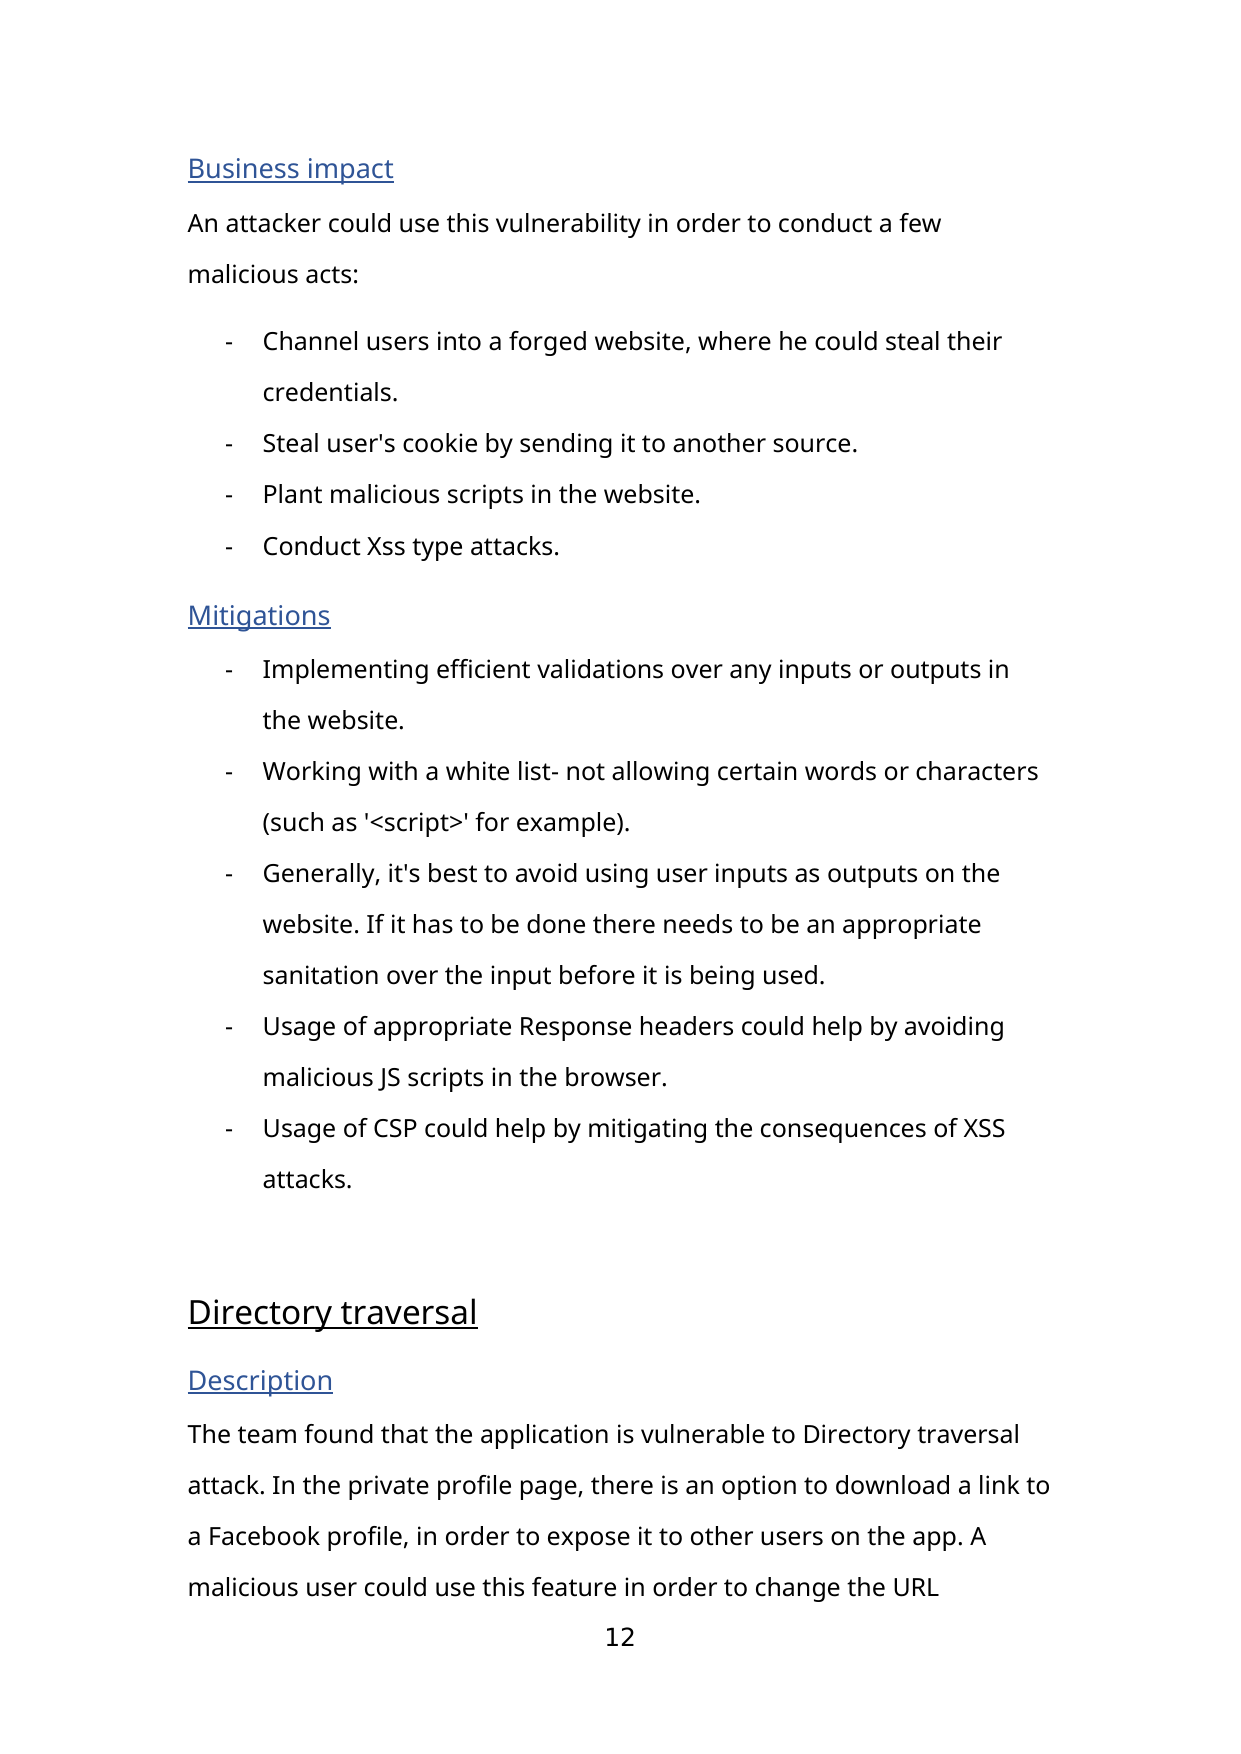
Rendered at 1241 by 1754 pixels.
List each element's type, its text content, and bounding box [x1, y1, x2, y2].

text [187, 1416, 1053, 1603]
list Implementing efficient validations over any inputs or outputs in the website. [225, 651, 1053, 736]
list Usage of appropriate Response headers could help by avoiding malicious JS scripts in the browser. [225, 1008, 1053, 1094]
subtitle Directory traversal [187, 1289, 1053, 1334]
list Usage of CSP could help by mitigating the consequences of XSS attacks. [225, 1111, 1053, 1196]
subtitle Description [187, 1361, 1053, 1398]
list Generally, it's best to avoid using user inputs as outputs on the website. If it has to be done there needs to be an appropriate sanitation over the input before it is being used. [225, 855, 1053, 992]
text An attacker could use this vulnerability in order to conduct a few malicious acts: [187, 205, 1053, 290]
subtitle Business impact [187, 150, 1053, 187]
list Steal user's cookie by sending it to another source. [225, 426, 1053, 460]
list Channel users into a forged website, where he could steal their credentials. [225, 324, 1053, 409]
list Plant malicious scripts in the website. [225, 477, 1053, 511]
subtitle Mitigations [187, 596, 1053, 633]
list Working with a white list- not allowing certain words or characters (such as '<script>' for example). [225, 753, 1053, 838]
list Conduct Xss type attacks. [225, 528, 1053, 562]
